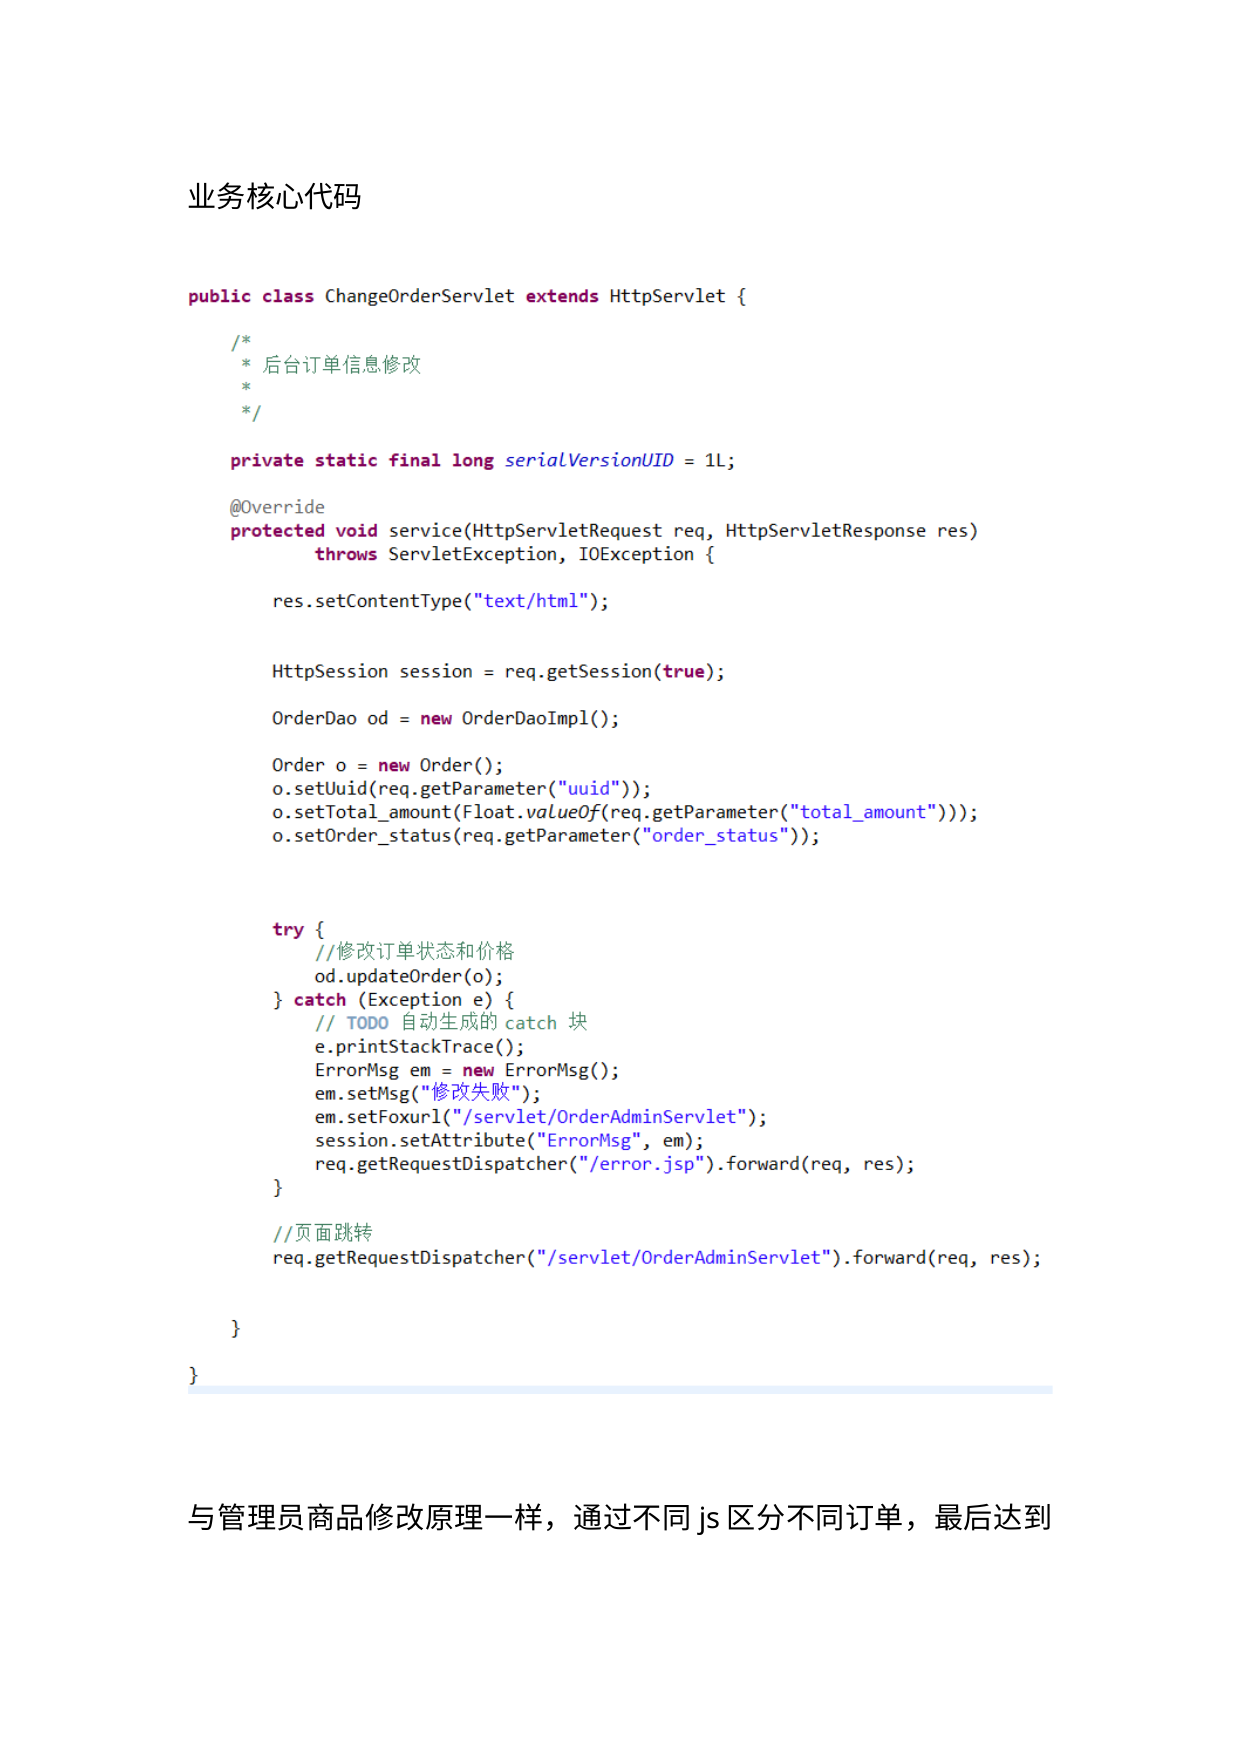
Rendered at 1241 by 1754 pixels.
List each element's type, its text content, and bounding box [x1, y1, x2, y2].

picture [187, 280, 1053, 1394]
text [187, 1483, 1053, 1548]
subtitle 业务核心代码 [187, 162, 1053, 227]
